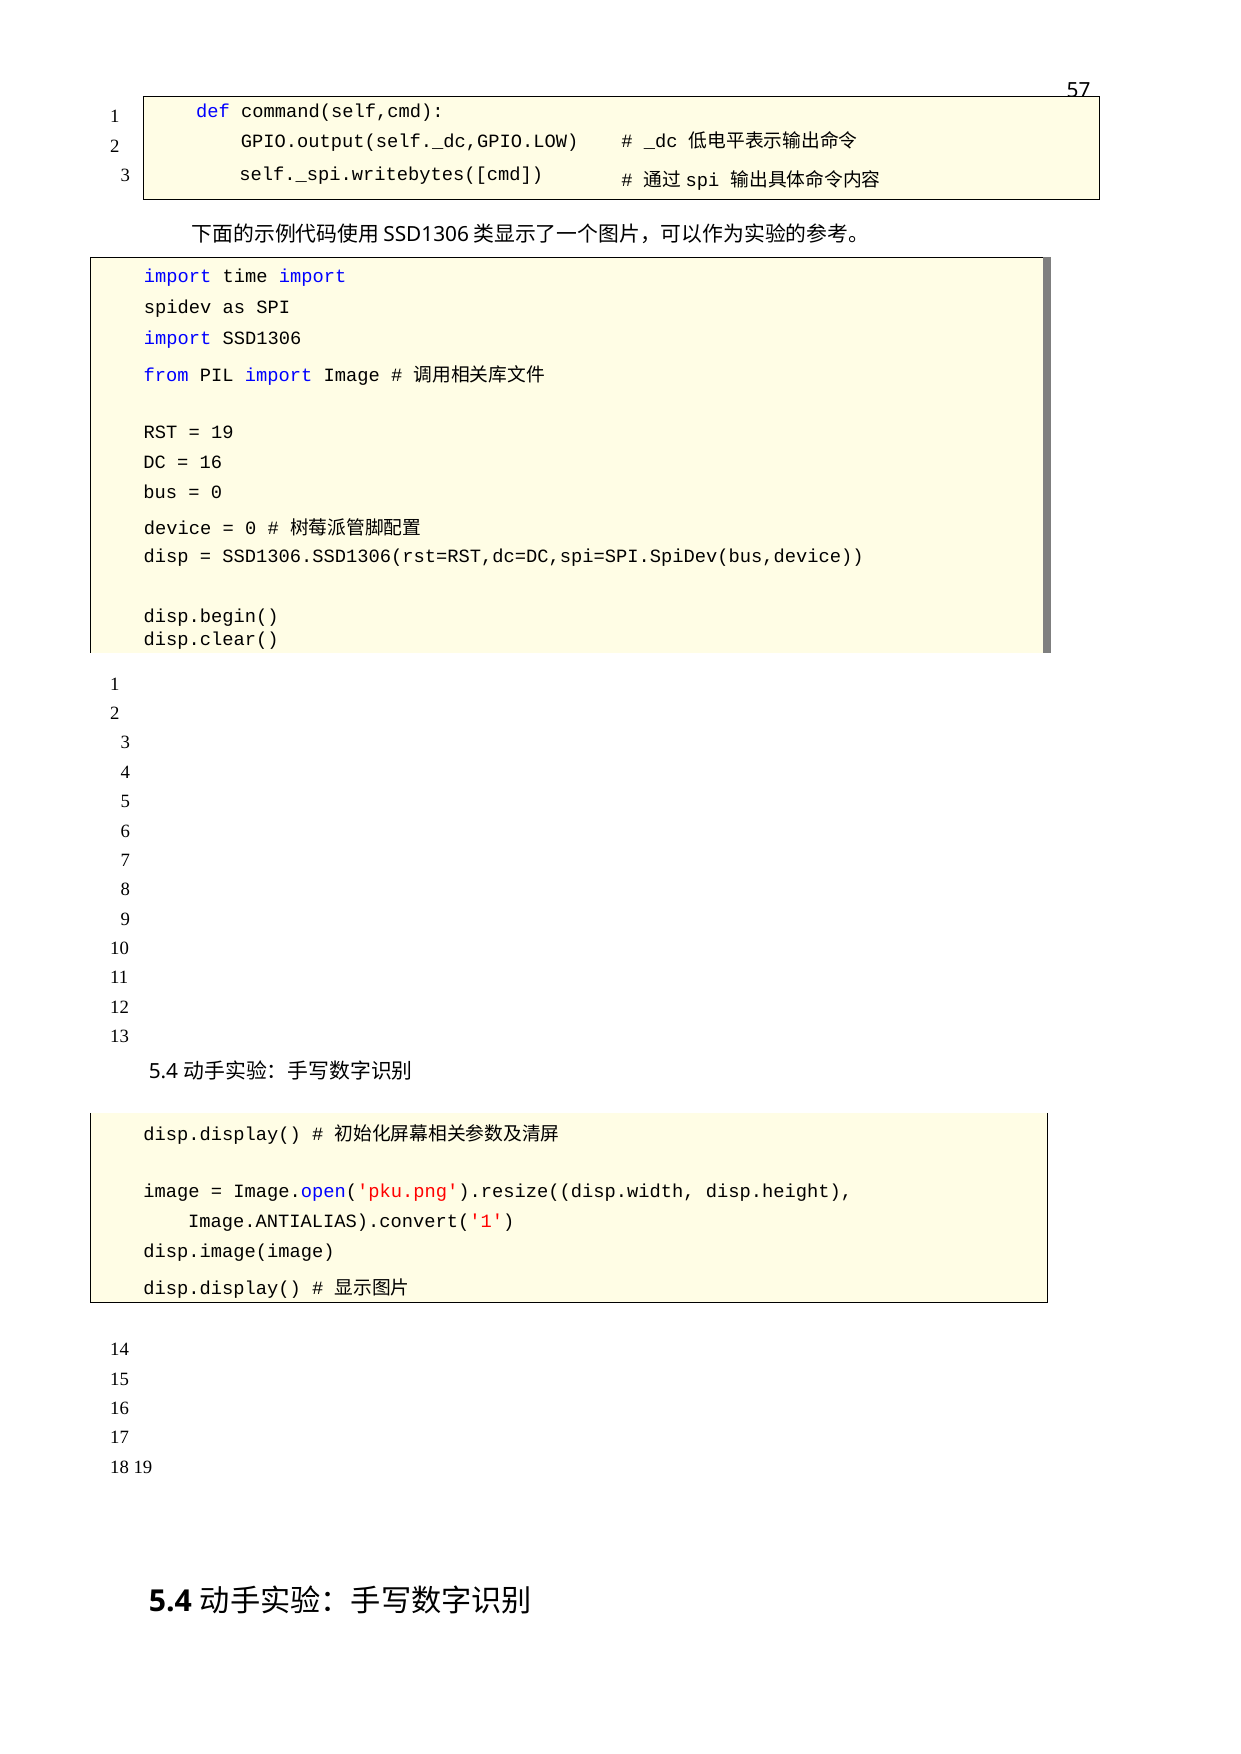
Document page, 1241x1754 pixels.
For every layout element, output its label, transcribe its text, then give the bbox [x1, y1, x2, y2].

text 1 [110, 105, 143, 127]
text 5.4 动手实验：手写数字识别 [148, 1054, 1105, 1085]
text 16 [110, 1397, 402, 1419]
text 3 [120, 164, 143, 186]
text 下面的示例代码使用SSD1306类显示了一个图片，可以作为实验的参考。 [191, 218, 1105, 248]
text 9 [120, 908, 402, 929]
text 14 [110, 1303, 402, 1360]
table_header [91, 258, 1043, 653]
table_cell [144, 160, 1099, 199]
text 11 [110, 966, 402, 988]
text 8 [120, 878, 402, 900]
text 17 [110, 1426, 402, 1448]
text 2 [110, 135, 143, 156]
text 10 [110, 937, 402, 958]
text 4 [120, 761, 402, 782]
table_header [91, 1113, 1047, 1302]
text 5 [120, 790, 402, 812]
text 5.4 动手实验：手写数字识别 [148, 1576, 1105, 1620]
text 2 [110, 702, 402, 723]
text 1 [110, 653, 402, 694]
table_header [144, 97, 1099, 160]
text 15 [110, 1368, 402, 1389]
text 6 [120, 819, 402, 841]
text 7 [120, 849, 402, 870]
text 18 19 [110, 1456, 402, 1477]
text 12 [110, 996, 402, 1017]
text 3 [120, 731, 402, 753]
text 13 [110, 1025, 402, 1047]
